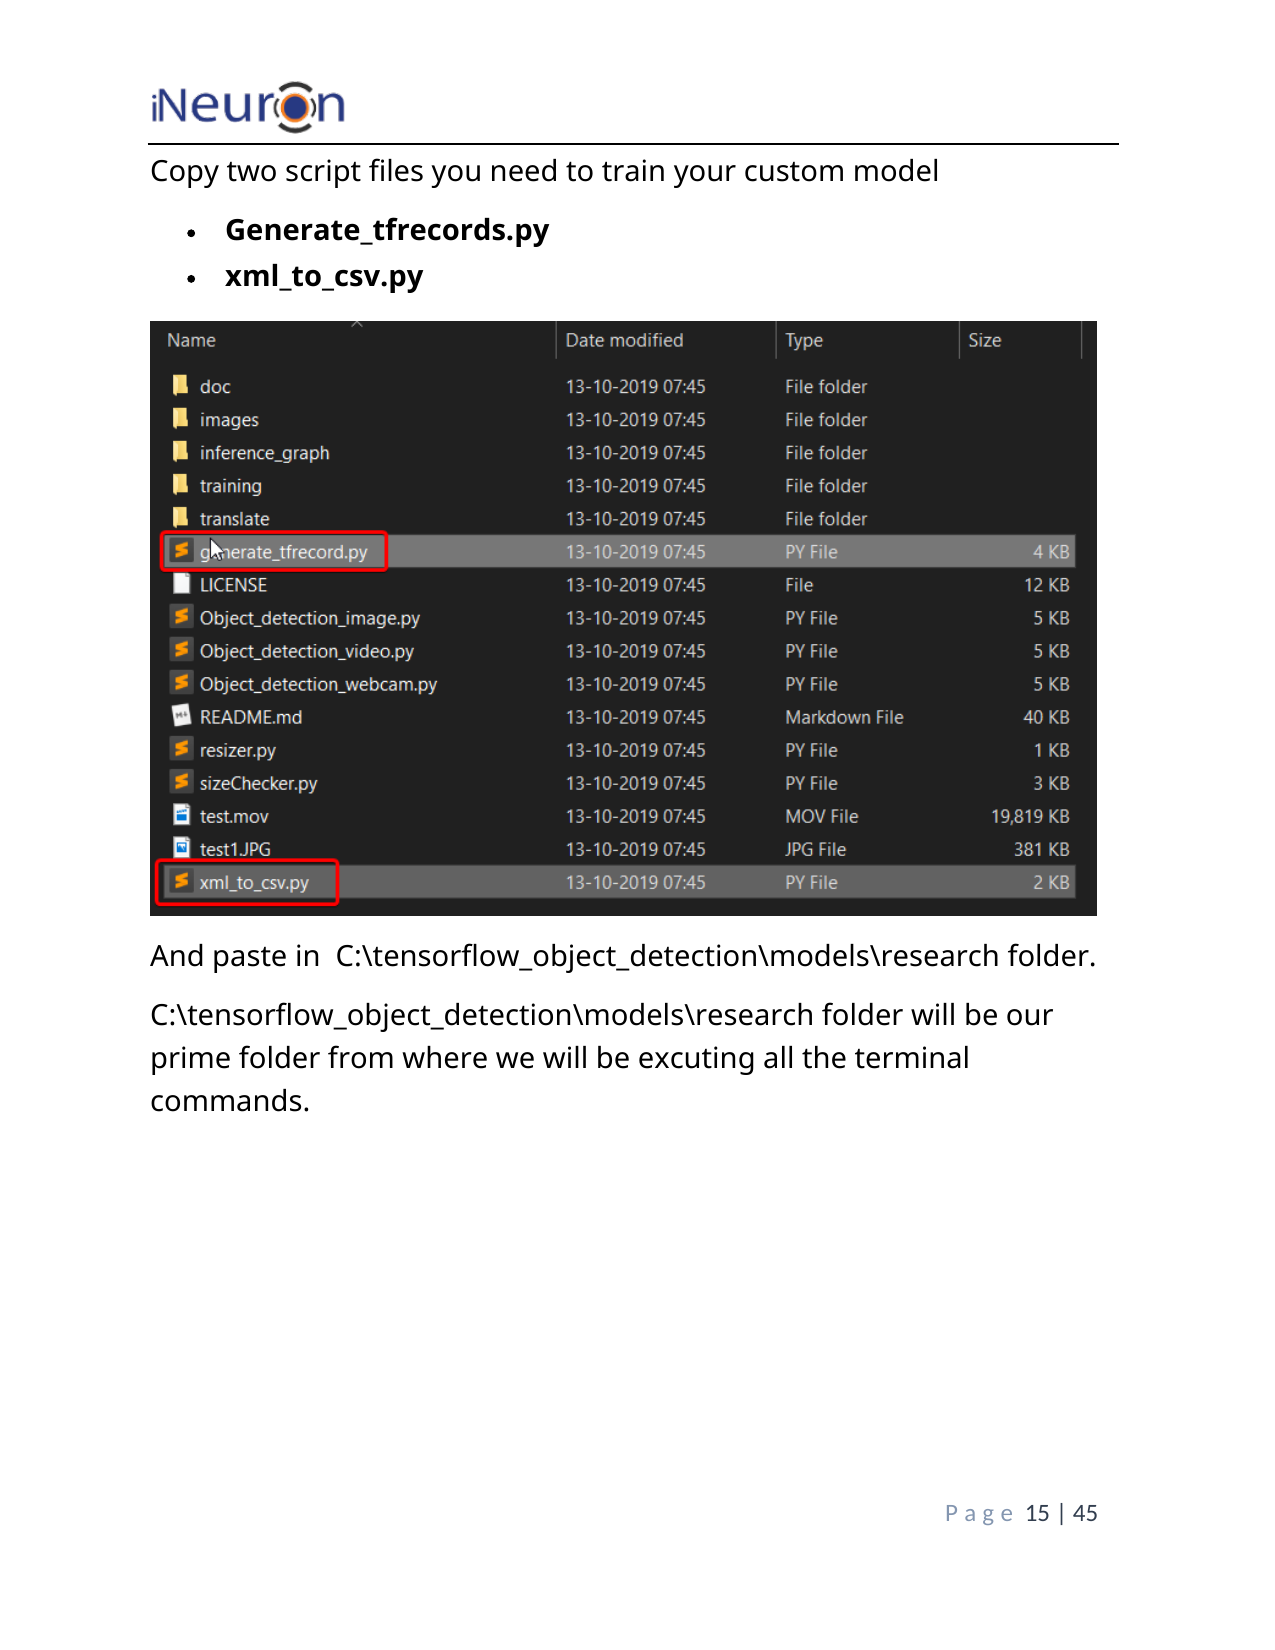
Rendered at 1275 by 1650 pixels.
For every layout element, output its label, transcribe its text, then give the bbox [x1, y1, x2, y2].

list xml_to_csv.py [187, 255, 1125, 295]
text And paste in C:\tensorflow_object_detection\models\research folder. [150, 935, 1125, 975]
picture [150, 75, 348, 135]
text Copy two script files you need to train your custom model [150, 150, 1125, 190]
text C:\tensorflow_object_detection\models\research folder will be our prime folder from where we will be excuting all the terminal commands. [150, 994, 1125, 1120]
list Generate_tfrecords.py [187, 209, 1125, 249]
picture [150, 321, 1097, 916]
